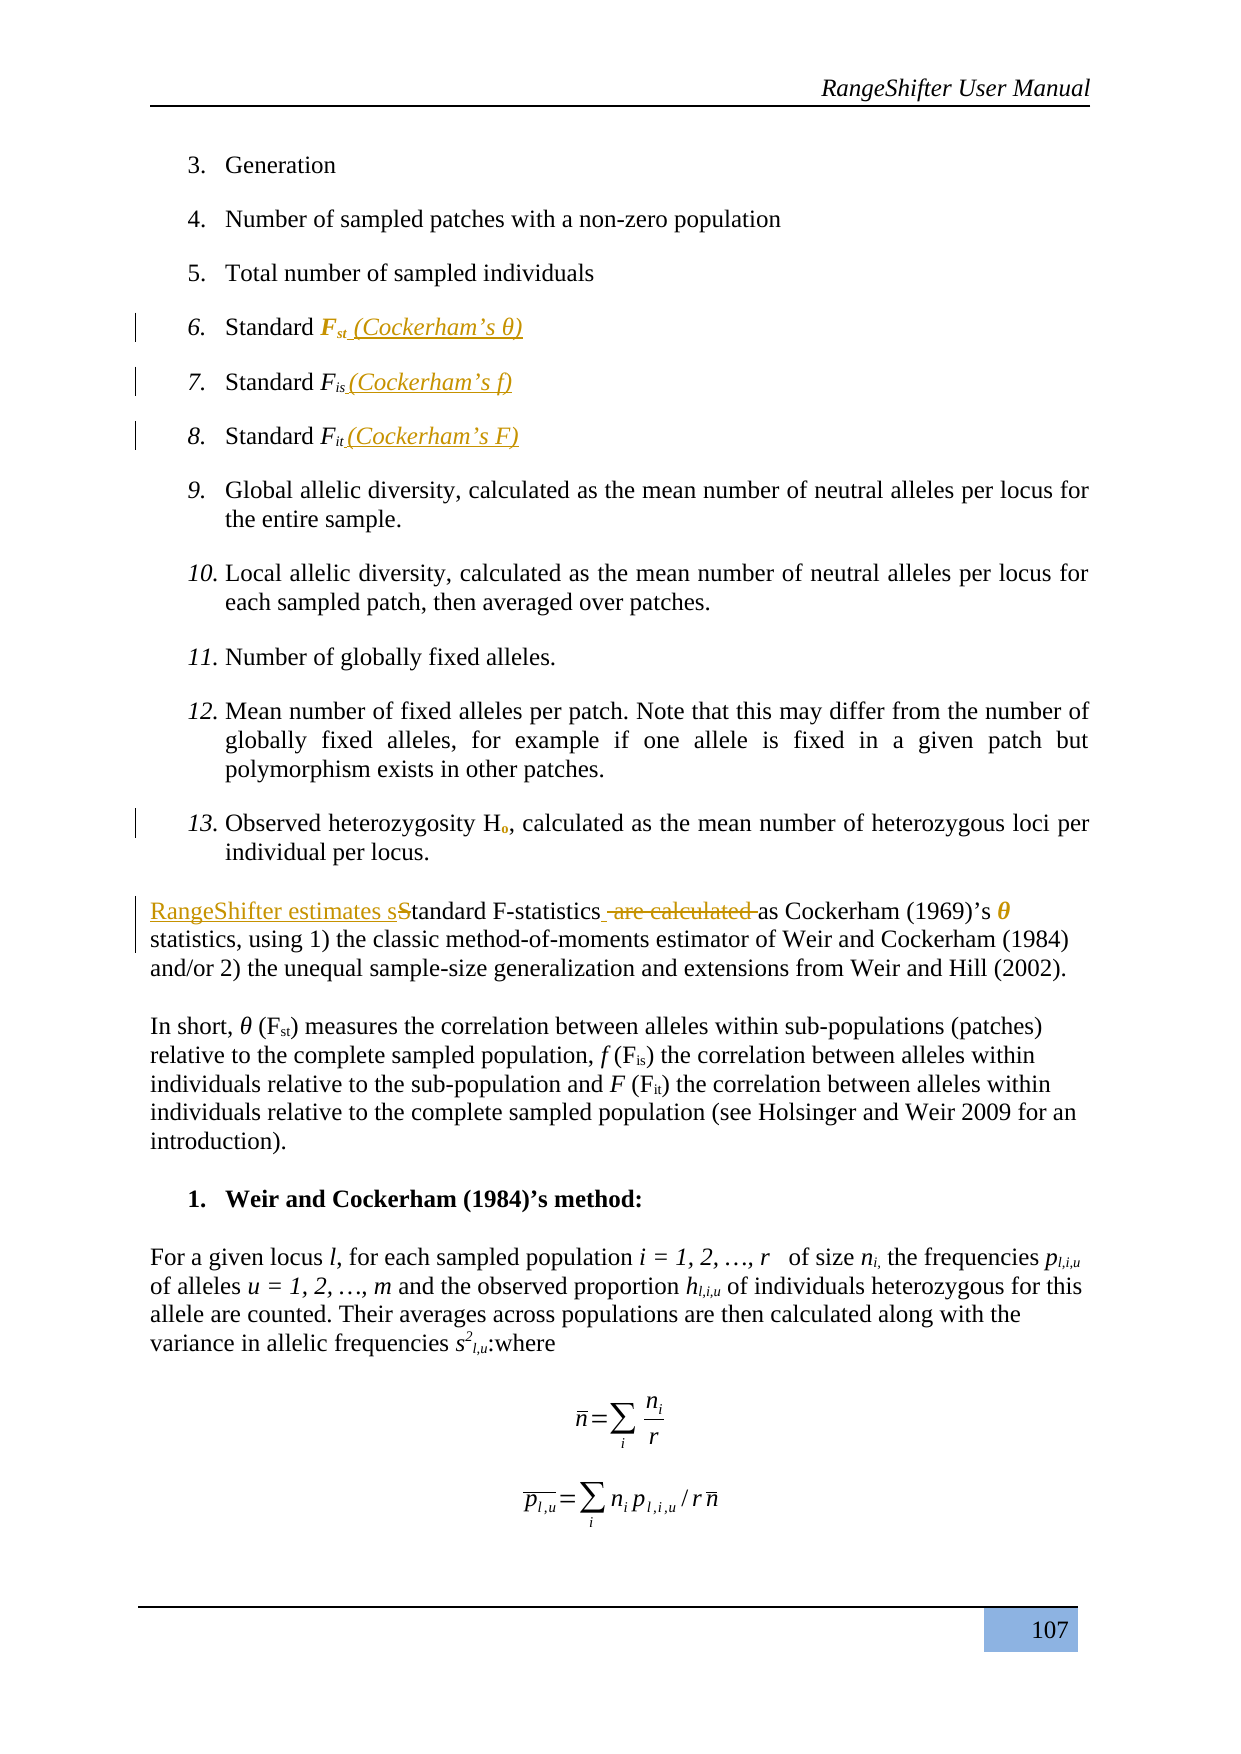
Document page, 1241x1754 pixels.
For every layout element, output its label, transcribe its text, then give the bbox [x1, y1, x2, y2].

list Observed heterozygosity Ho, calculated as the mean number of heterozygous loci per individual per locus. [187, 808, 1090, 867]
list Generation [187, 150, 1090, 179]
list Number of globally fixed alleles. [187, 642, 1090, 671]
list Standard Fst [187, 312, 1090, 342]
list Local allelic diversity, calculated as the mean number of neutral alleles per locus for each sampled patch, then averaged over patches. [187, 558, 1090, 617]
text In short, θ (Fst) measures the correlation between alleles within sub-populations (patches) relative to the complete sampled population, f (Fis) the correlation between alleles within individuals relative to the sub-population and F (Fit) the correlation between alleles within individuals relative to the complete sampled population (see Holsinger and Weir 2009 for an introduction). [150, 1011, 1090, 1155]
list Mean number of fixed alleles per patch. Note that this may differ from the number of globally fixed alleles, for example if one allele is fixed in a given patch but polymorphism exists in other patches. [187, 696, 1090, 783]
list Global allelic diversity, calculated as the mean number of neutral alleles per locus for the entire sample. [187, 475, 1090, 533]
text For a given locus l, for each sampled population i = 1, 2, …, r of size ni, the frequencies pl,i,u of alleles u = 1, 2, …, m and the observed proportion hl,i,u of individuals heterozygous for this allele are counted. Their averages across populations are then calculated along with the variance in allelic frequencies s2l,u:where [150, 1242, 1090, 1357]
text tandard F-statisticsas Cockerham (1969)’s θ statistics, using 1) the classic method-of-moments estimator of Weir and Cockerham (1984) and/or 2) the unequal sample-size generalization and extensions from Weir and Hill (2002). [150, 896, 1090, 982]
list Total number of sampled individuals [187, 258, 1090, 287]
list Standard Fis [187, 367, 1090, 396]
list Number of sampled patches with a non-zero population [187, 204, 1090, 233]
list Standard Fit [187, 421, 1090, 450]
list Weir and Cockerham (1984)’s method: [187, 1184, 1090, 1213]
